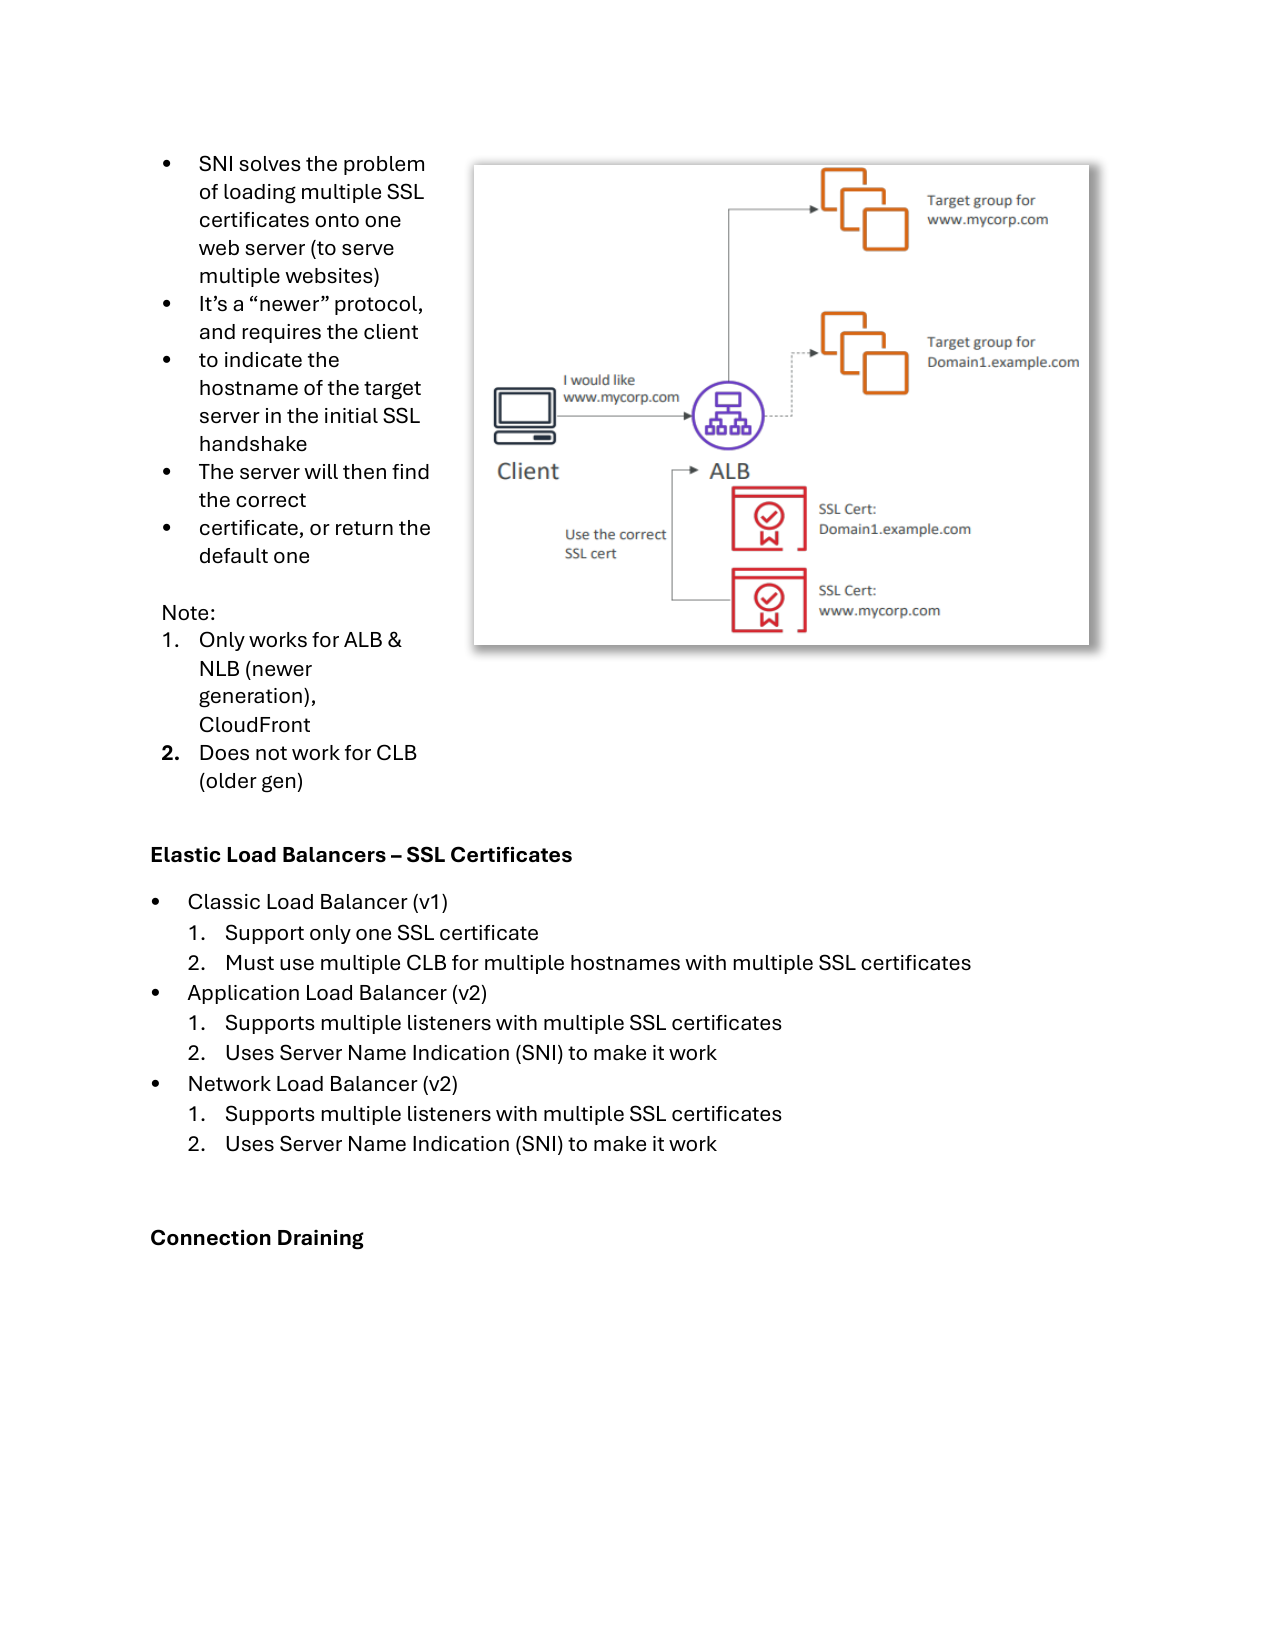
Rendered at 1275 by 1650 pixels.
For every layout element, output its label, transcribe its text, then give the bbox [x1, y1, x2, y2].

list Application Load Balancer (v2) [150, 979, 1125, 1007]
text Connection Draining [150, 1224, 1125, 1252]
table_header [445, 150, 1125, 794]
list Uses Server Name Indication (SNI) to make it work [187, 1130, 1125, 1158]
list Supports multiple listeners with multiple SSL certificates [187, 1100, 1125, 1128]
text Elastic Load Balancers – SSL Certificates [150, 841, 1125, 869]
list Support only one SSL certificate [187, 918, 1125, 946]
list Network Load Balancer (v2) [150, 1069, 1125, 1097]
list Must use multiple CLB for multiple hostnames with multiple SSL certificates [187, 949, 1125, 977]
list Supports multiple listeners with multiple SSL certificates [187, 1009, 1125, 1037]
list Uses Server Name Indication (SNI) to make it work [187, 1039, 1125, 1067]
picture [474, 165, 1089, 645]
list Classic Load Balancer (v1) [150, 888, 1125, 916]
table_header SNI solves the problem of loading multiple SSL certificates onto one web server (to serve multiple websites) It’s a “newer” protocol, and requires the client to indicate the hostname of the target server in the initial SSL handshake The server will then find the correct certificate, or return the default one Note: Only works for ALB & NLB (newer generation), CloudFront Does not work for CLB (older gen) [150, 150, 444, 794]
